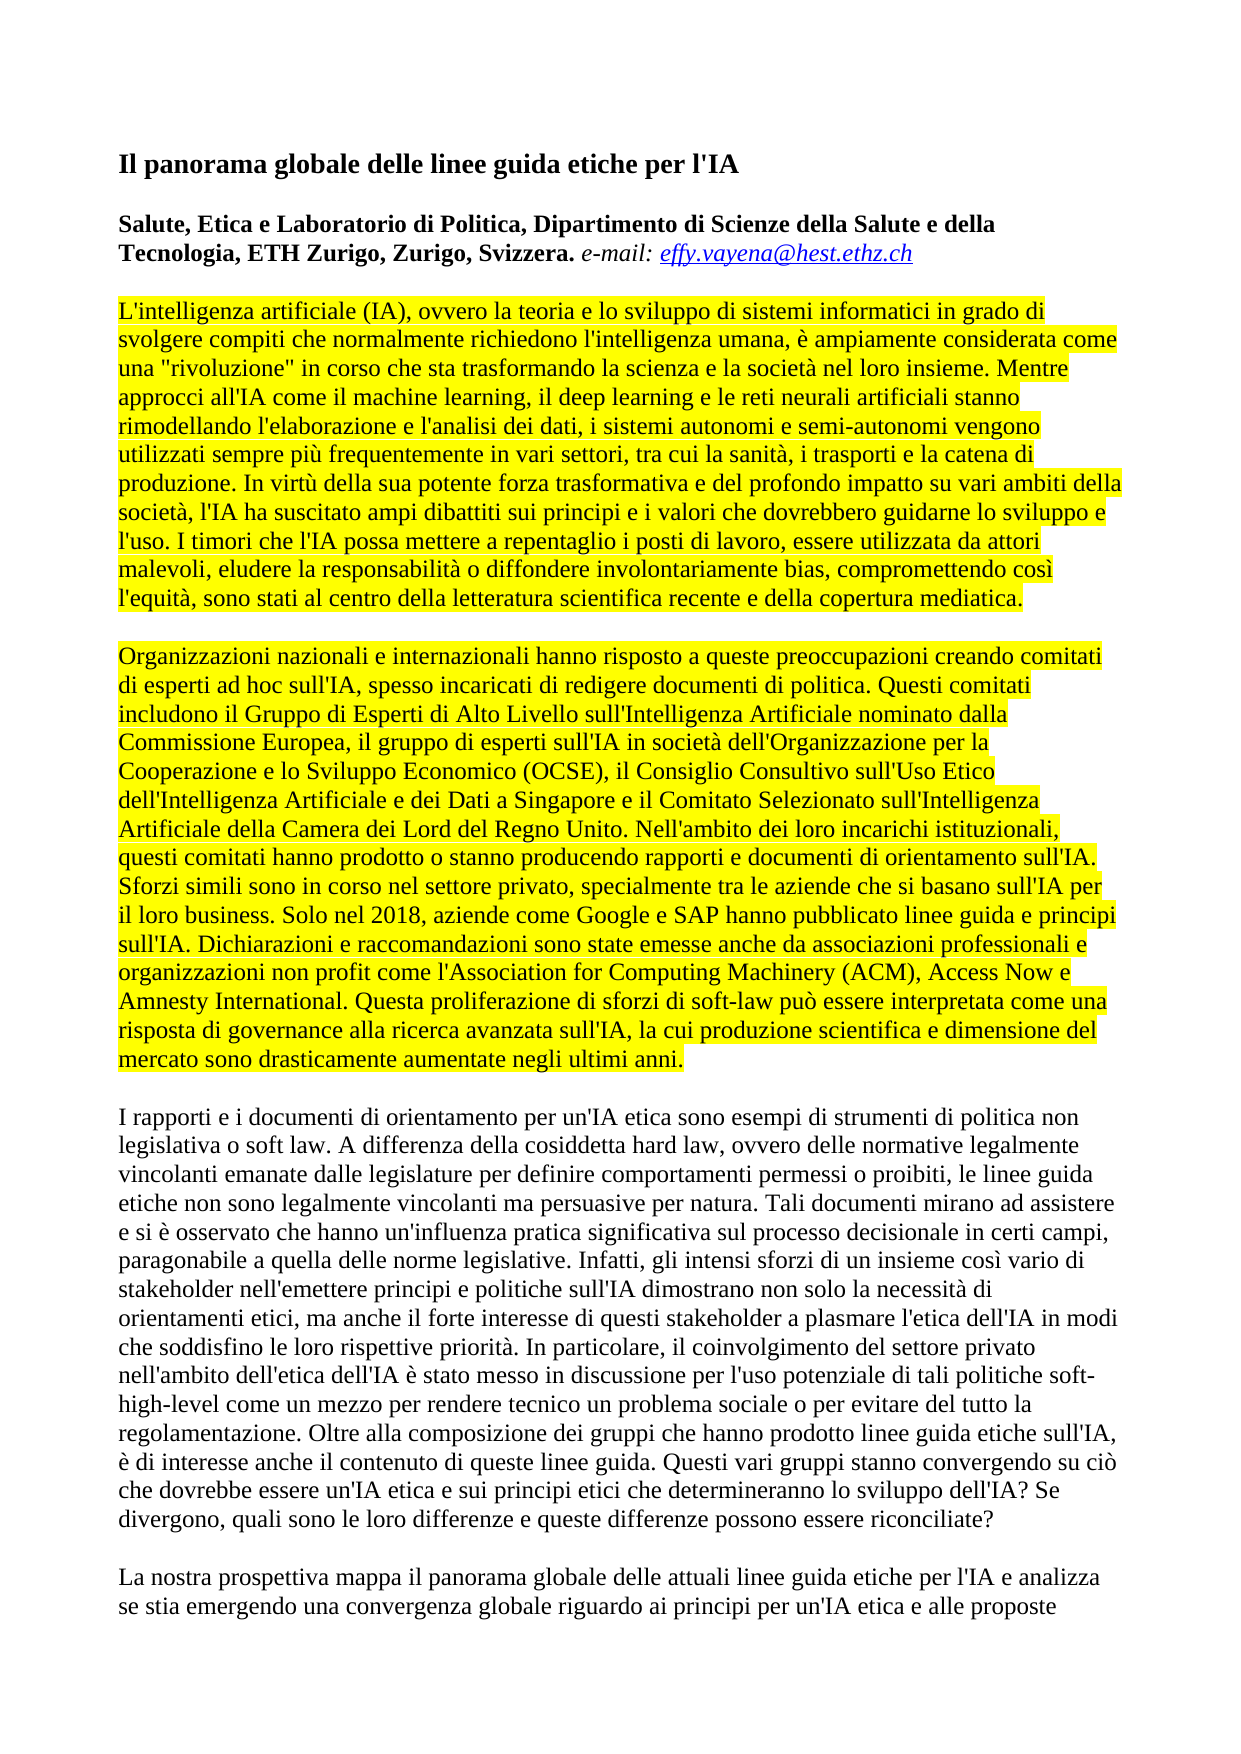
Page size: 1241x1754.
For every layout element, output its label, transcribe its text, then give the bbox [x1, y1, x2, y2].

text Salute, Etica e Laboratorio di Politica, Dipartimento di Scienze della Salute e della Tecnologia, ETH Zurigo, Zurigo, Svizzera. e-mail: effy.vayena@hest.ethz.ch [118, 209, 1122, 267]
text Organizzazioni nazionali e internazionali hanno risposto a queste preoccupazioni creando comitati di esperti ad hoc sull'IA, spesso incaricati di redigere documenti di politica. Questi comitati includono il Gruppo di Esperti di Alto Livello sull'Intelligenza Artificiale nominato dalla Commissione Europea, il gruppo di esperti sull'IA in società dell'Organizzazione per la Cooperazione e lo Sviluppo Economico (OCSE), il Consiglio Consultivo sull'Uso Etico dell'Intelligenza Artificiale e dei Dati a Singapore e il Comitato Selezionato sull'Intelligenza Artificiale della Camera dei Lord del Regno Unito. Nell'ambito dei loro incarichi istituzionali, questi comitati hanno prodotto o stanno producendo rapporti e documenti di orientamento sull'IA. Sforzi simili sono in corso nel settore privato, specialmente tra le aziende che si basano sull'IA per il loro business. Solo nel 2018, aziende come Google e SAP hanno pubblicato linee guida e principi sull'IA. Dichiarazioni e raccomandazioni sono state emesse anche da associazioni professionali e organizzazioni non profit come l'Association for Computing Machinery (ACM), Access Now e Amnesty International. Questa proliferazione di sforzi di soft-law può essere interpretata come una risposta di governance alla ricerca avanzata sull'IA, la cui produzione scientifica e dimensione del mercato sono drasticamente aumentate negli ultimi anni. [118, 641, 1122, 1072]
text I rapporti e i documenti di orientamento per un'IA etica sono esempi di strumenti di politica non legislativa o soft law. A differenza della cosiddetta hard law, ovvero delle normative legalmente vincolanti emanate dalle legislature per definire comportamenti permessi o proibiti, le linee guida etiche non sono legalmente vincolanti ma persuasive per natura. Tali documenti mirano ad assistere e si è osservato che hanno un'influenza pratica significativa sul processo decisionale in certi campi, paragonabile a quella delle norme legislative. Infatti, gli intensi sforzi di un insieme così vario di stakeholder nell'emettere principi e politiche sull'IA dimostrano non solo la necessità di orientamenti etici, ma anche il forte interesse di questi stakeholder a plasmare l'etica dell'IA in modi che soddisfino le loro rispettive priorità. In particolare, il coinvolgimento del settore privato nell'ambito dell'etica dell'IA è stato messo in discussione per l'uso potenziale di tali politiche soft-high-level come un mezzo per rendere tecnico un problema sociale o per evitare del tutto la regolamentazione. Oltre alla composizione dei gruppi che hanno prodotto linee guida etiche sull'IA, è di interesse anche il contenuto di queste linee guida. Questi vari gruppi stanno convergendo su ciò che dovrebbe essere un'IA etica e sui principi etici che determineranno lo sviluppo dell'IA? Se divergono, quali sono le loro differenze e queste differenze possono essere riconciliate? [118, 1102, 1122, 1533]
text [118, 1562, 1122, 1619]
text Il panorama globale delle linee guida etiche per l'IA [118, 148, 1122, 180]
text L'intelligenza artificiale (IA), ovvero la teoria e lo sviluppo di sistemi informatici in grado di svolgere compiti che normalmente richiedono l'intelligenza umana, è ampiamente considerata come una "rivoluzione" in corso che sta trasformando la scienza e la società nel loro insieme. Mentre approcci all'IA come il machine learning, il deep learning e le reti neurali artificiali stanno rimodellando l'elaborazione e l'analisi dei dati, i sistemi autonomi e semi-autonomi vengono utilizzati sempre più frequentemente in vari settori, tra cui la sanità, i trasporti e la catena di produzione. In virtù della sua potente forza trasformativa e del profondo impatto su vari ambiti della società, l'IA ha suscitato ampi dibattiti sui principi e i valori che dovrebbero guidarne lo sviluppo e l'uso. I timori che l'IA possa mettere a repentaglio i posti di lavoro, essere utilizzata da attori malevoli, eludere la responsabilità o diffondere involontariamente bias, compromettendo così l'equità, sono stati al centro della letteratura scientifica recente e della copertura mediatica. [118, 497, 1122, 612]
text L'intelligenza artificiale (IA), ovvero la teoria e lo sviluppo di sistemi informatici in grado di svolgere compiti che normalmente richiedono l'intelligenza umana, è ampiamente considerata come una "rivoluzione" in corso che sta trasformando la scienza e la società nel loro insieme. Mentre approcci all'IA come il machine learning, il deep learning e le reti neurali artificiali stanno rimodellando l'elaborazione e l'analisi dei dati, i sistemi autonomi e semi-autonomi vengono utilizzati sempre più frequentemente in vari settori, tra cui la sanità, i trasporti e la catena di produzione. In virtù della sua potente forza trasformativa e del profondo impatto su vari ambiti della società, l'IA ha suscitato ampi dibattiti sui principi e i valori che dovrebbero guidarne lo sviluppo e l'uso. I timori che l'IA possa mettere a repentaglio i posti di lavoro, essere utilizzata da attori malevoli, eludere la responsabilità o diffondere involontariamente bias, compromettendo così l'equità, sono stati al centro della letteratura scientifica recente e della copertura mediatica. [118, 296, 1122, 468]
